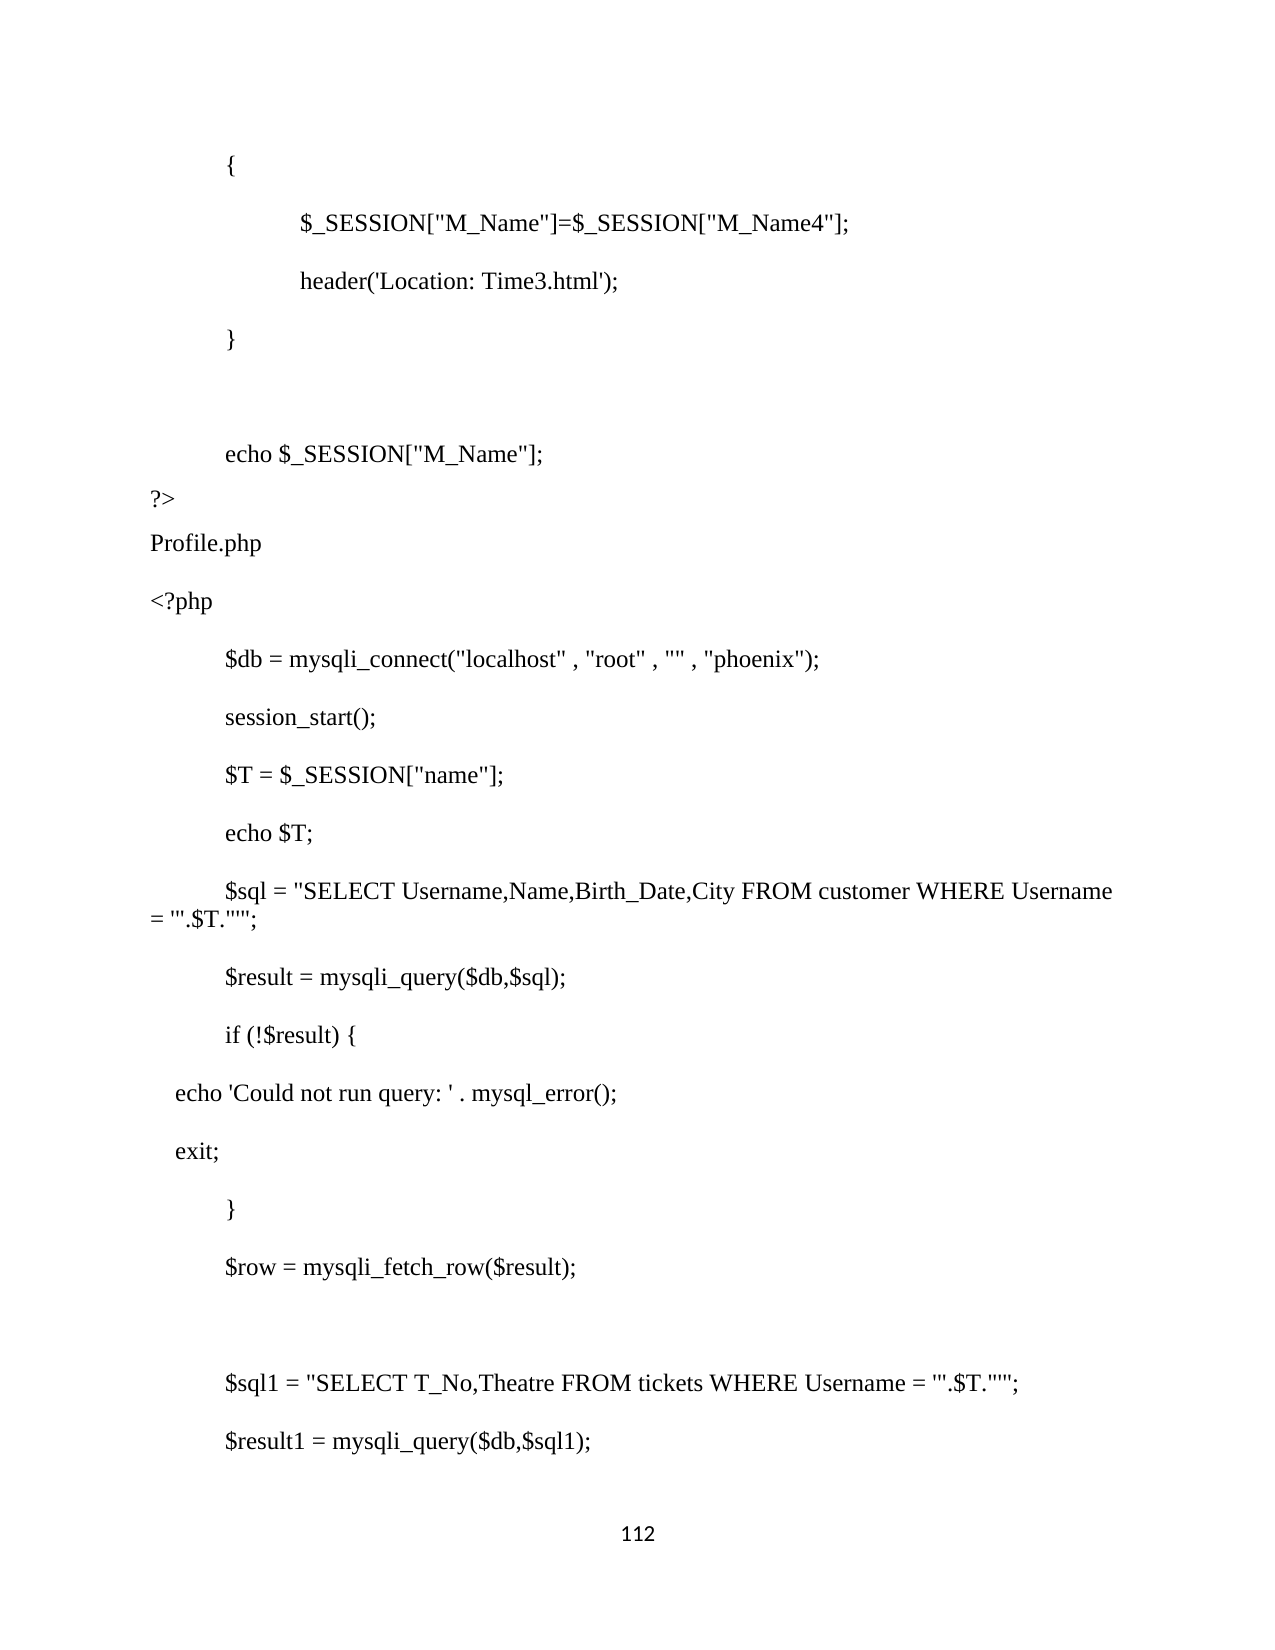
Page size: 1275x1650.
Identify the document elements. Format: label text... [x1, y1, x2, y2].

text { [150, 150, 1125, 179]
text $sql1 = "SELECT T_No,Theatre FROM tickets WHERE Username = '".$T."'"; [150, 1368, 1125, 1397]
text $sql = "SELECT Username,Name,Birth_Date,City FROM customer WHERE Username = '".$T."'"; [150, 876, 1125, 933]
text $db = mysqli_connect("localhost" , "root" , "" , "phoenix"); [150, 644, 1125, 673]
text session_start(); [150, 702, 1125, 731]
text header('Location: Time3.html'); [150, 266, 1125, 294]
text ?> [150, 484, 1125, 513]
text $_SESSION["M_Name"]=$_SESSION["M_Name4"]; [150, 208, 1125, 237]
text } [150, 324, 1125, 352]
text Profile.php [150, 528, 1125, 557]
text $result1 = mysqli_query($db,$sql1); [150, 1426, 1125, 1454]
text exit; [150, 1136, 1125, 1165]
text if (!$result) { [150, 1020, 1125, 1049]
text $result = mysqli_query($db,$sql); [150, 962, 1125, 991]
text $T = $_SESSION["name"]; [150, 760, 1125, 789]
text echo $_SESSION["M_Name"]; [150, 439, 1125, 468]
text <?php [150, 586, 1125, 615]
text } [150, 1194, 1125, 1223]
text echo $T; [150, 818, 1125, 847]
text echo 'Could not run query: ' . mysql_error(); [150, 1078, 1125, 1107]
text $row = mysqli_fetch_row($result); [150, 1252, 1125, 1281]
